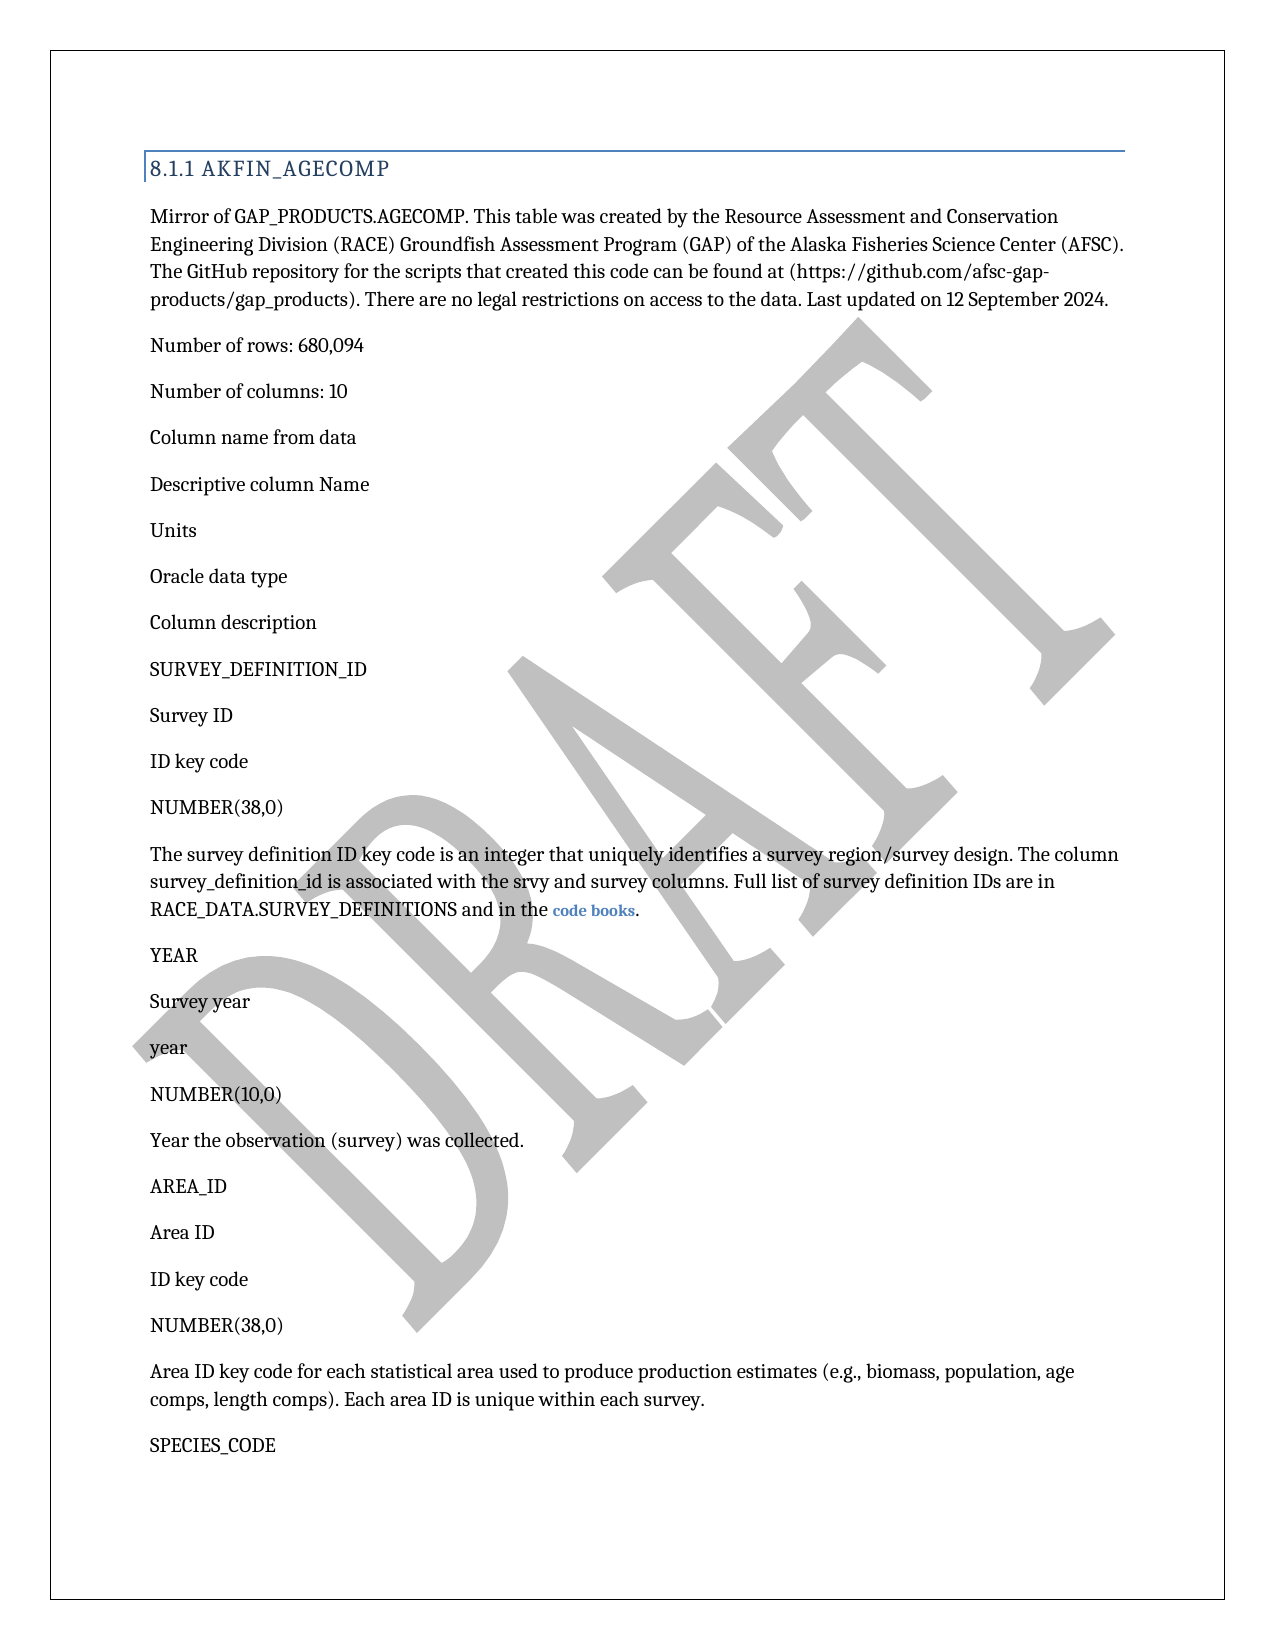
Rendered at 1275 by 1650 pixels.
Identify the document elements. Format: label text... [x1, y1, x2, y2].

text Survey year [150, 990, 1125, 1014]
text Year the observation (survey) was collected. [150, 1128, 1125, 1152]
text Mirror of GAP_PRODUCTS.AGECOMP. This table was created by the Resource Assessment and Conservation Engineering Division (RACE) Groundfish Assessment Program (GAP) of the Alaska Fisheries Science Center (AFSC). The GitHub repository for the scripts that created this code can be found at (https://github.com/afsc-gap-products/gap_products). There are no legal restrictions on access to the data. Last updated on 12 September 2024. [150, 205, 1125, 311]
text SURVEY_DEFINITION_ID [150, 657, 1125, 681]
text year [150, 1036, 1125, 1060]
text Descriptive column Name [150, 472, 1125, 496]
text SPECIES_CODE [150, 1433, 1125, 1457]
text AREA_ID [150, 1175, 1125, 1199]
text Units [150, 518, 1125, 542]
text Number of rows: 680,094 [150, 333, 1125, 357]
text NUMBER(38,0) [150, 796, 1125, 820]
text The survey definition ID key code is an integer that uniquely identifies a survey region/survey design. The column survey_definition_id is associated with the srvy and survey columns. Full list of survey definition IDs are in RACE_DATA.SURVEY_DEFINITIONS and in the code books. [150, 842, 1125, 921]
text Column description [150, 611, 1125, 635]
text Survey ID [150, 703, 1125, 727]
text ID key code [150, 1267, 1125, 1291]
text Area ID key code for each statistical area used to produce production estimates (e.g., biomass, population, age comps, length comps). Each area ID is unique within each survey. [150, 1360, 1125, 1411]
text Number of columns: 10 [150, 380, 1125, 404]
text YEAR [150, 943, 1125, 967]
text NUMBER(10,0) [150, 1082, 1125, 1106]
subtitle 8.1.1 AKFIN_AGECOMP [146, 152, 1125, 182]
text Oracle data type [150, 565, 1125, 589]
text Area ID [150, 1221, 1125, 1245]
text Column name from data [150, 426, 1125, 450]
text ID key code [150, 750, 1125, 774]
text NUMBER(38,0) [150, 1313, 1125, 1337]
